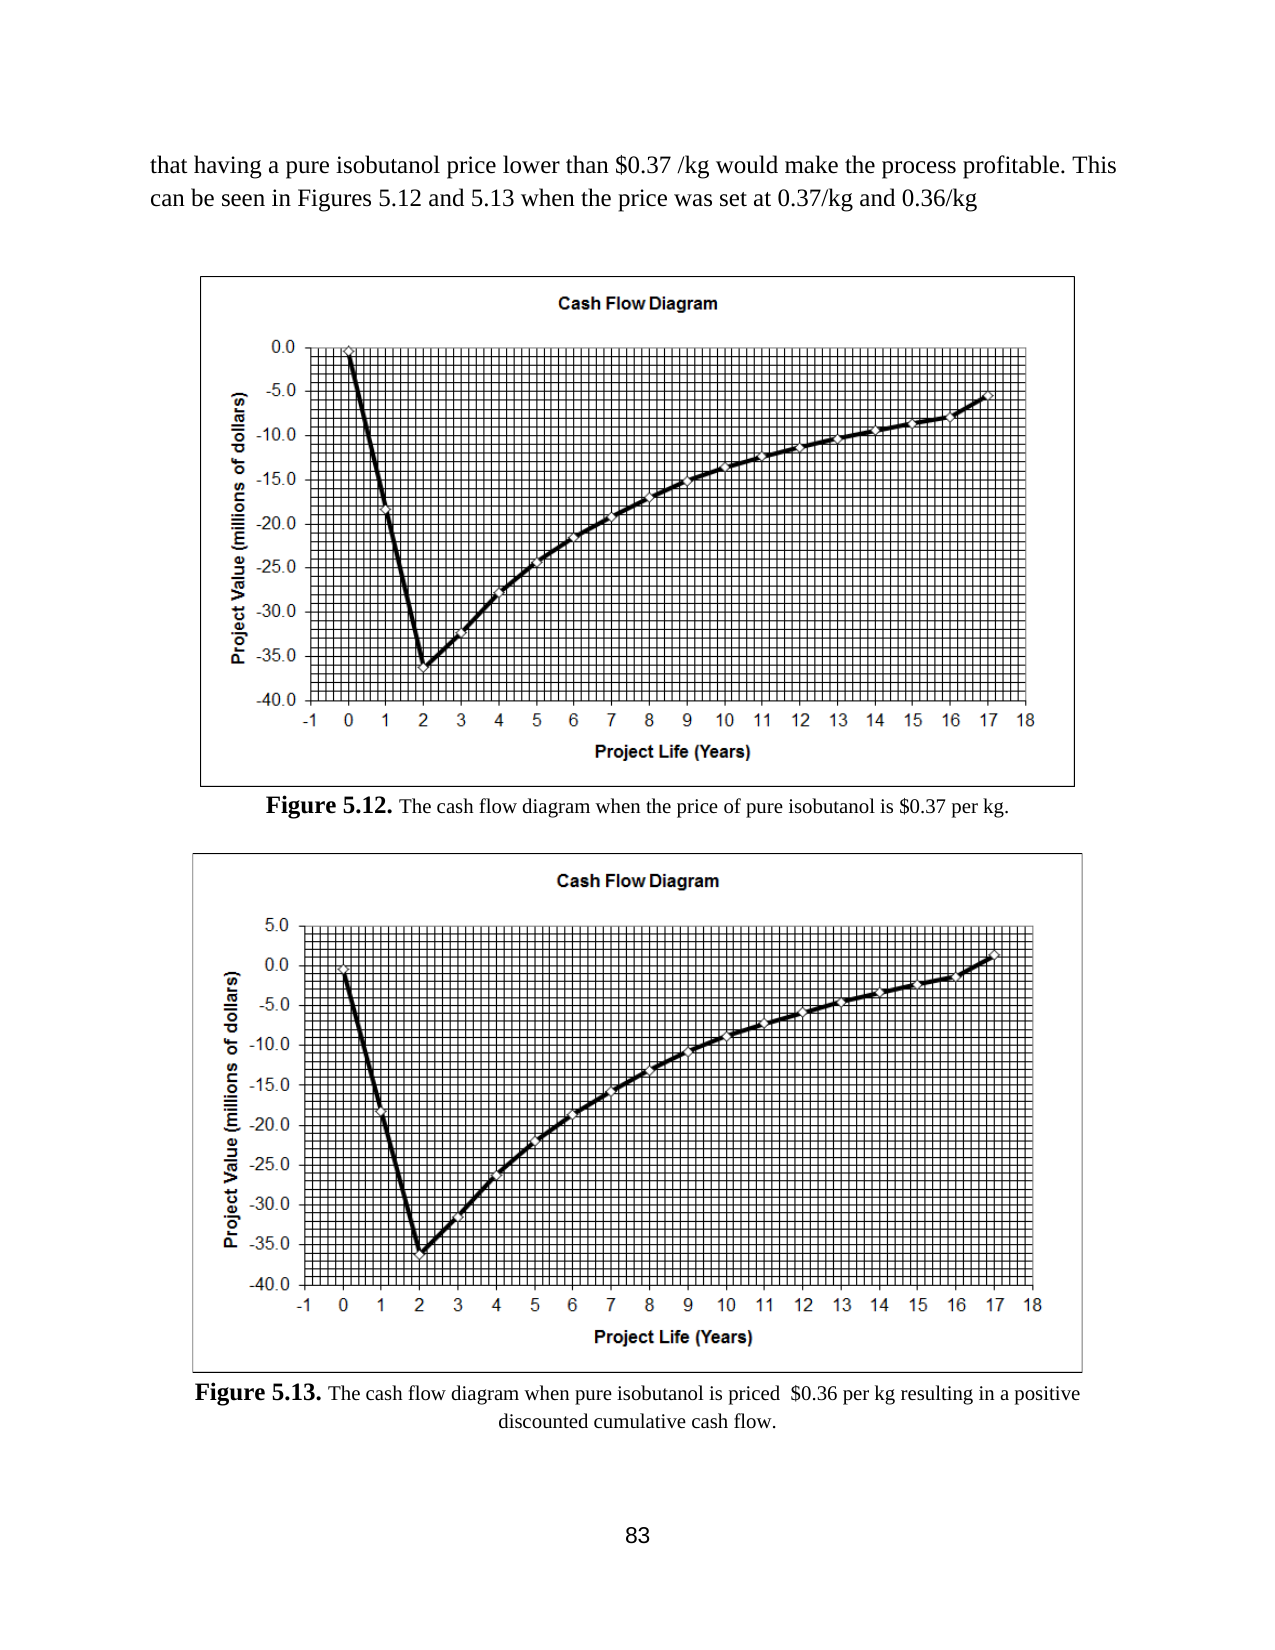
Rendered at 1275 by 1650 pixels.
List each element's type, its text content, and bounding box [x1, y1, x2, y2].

text Figure 5.12. The cash flow diagram when the price of pure isobutanol is $0.37 per kg. [150, 791, 1125, 819]
picture [200, 276, 1075, 787]
picture [192, 853, 1083, 1373]
text Figure 5.13. The cash flow diagram when pure isobutanol is priced $0.36 per kg resulting in a positive discounted cumulative cash flow. [150, 1377, 1125, 1433]
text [150, 150, 1125, 212]
